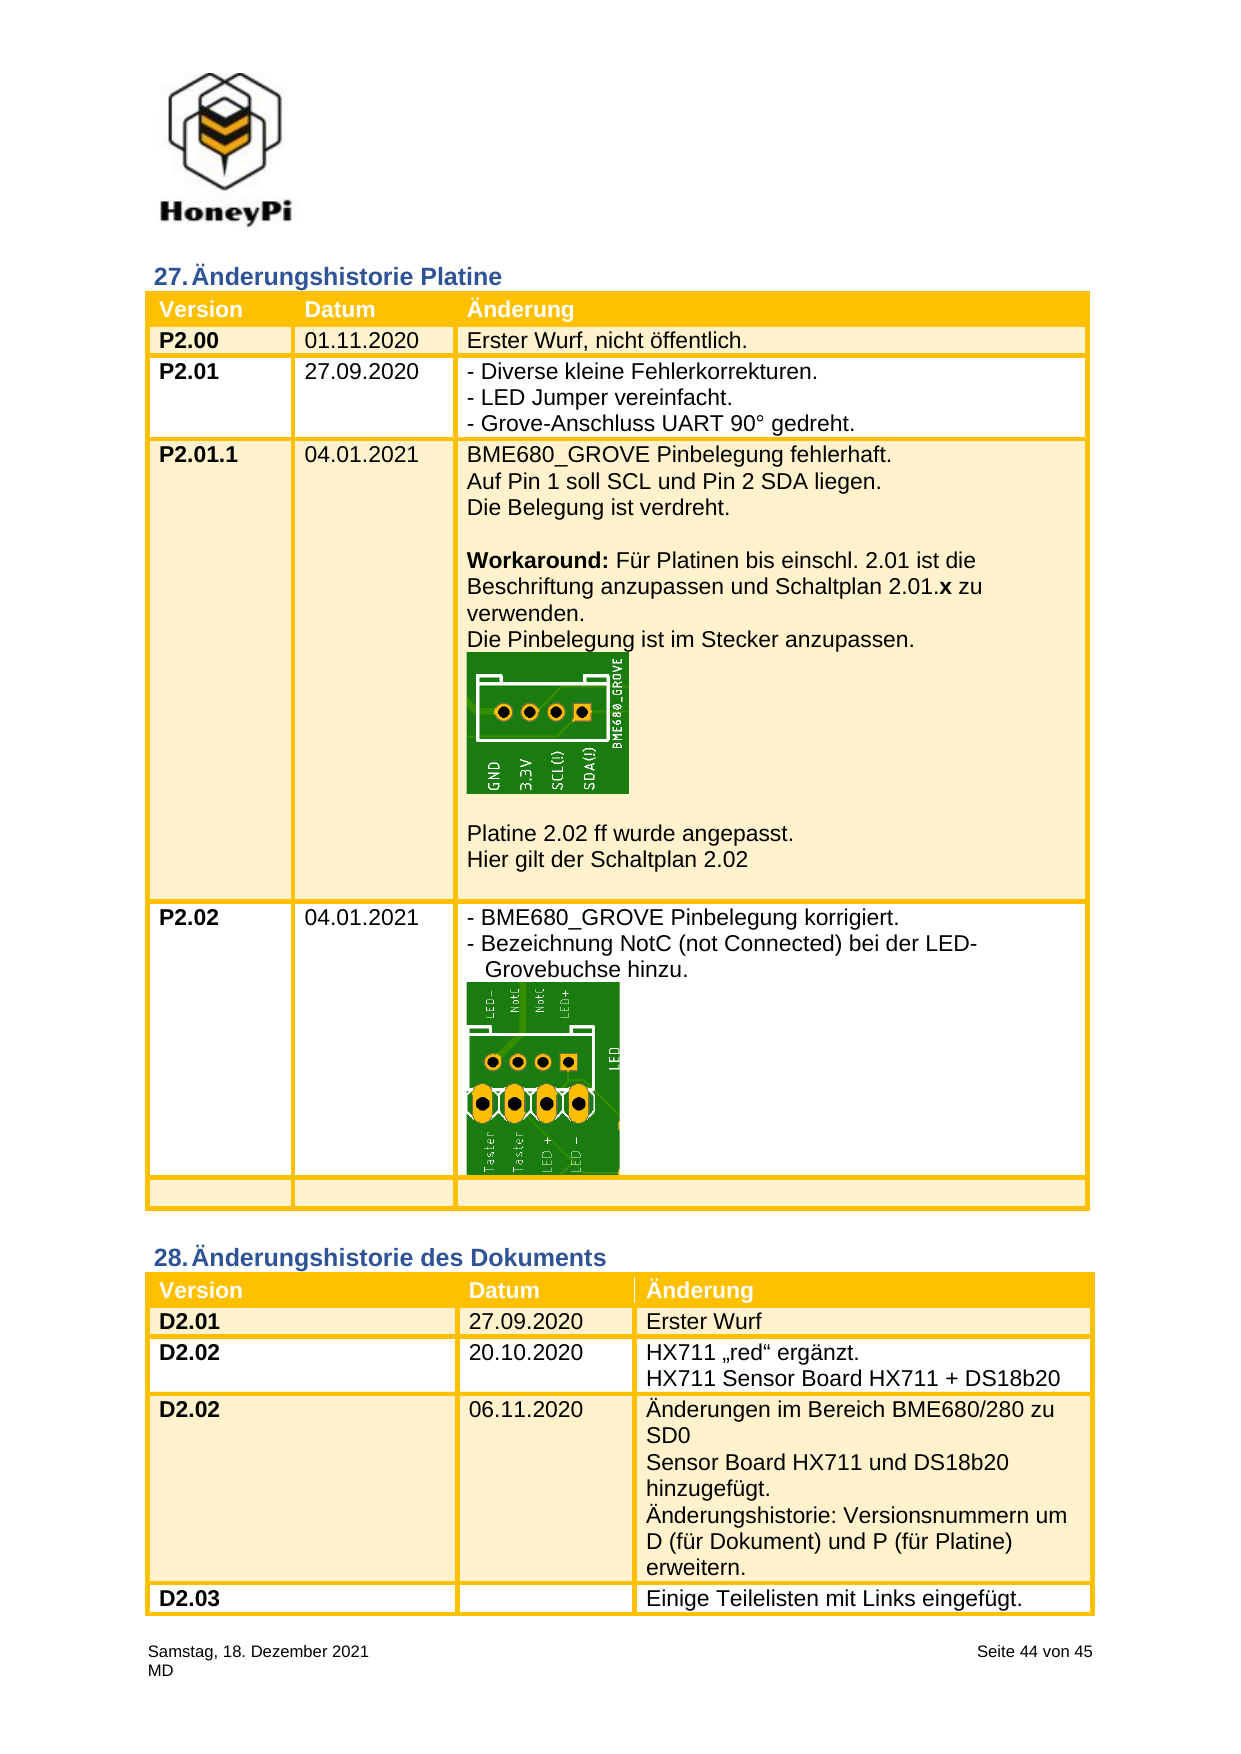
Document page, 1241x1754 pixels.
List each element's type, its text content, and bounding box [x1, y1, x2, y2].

table_cell Erster Wurf [637, 1308, 1090, 1334]
table_cell 04.01.2021 [295, 904, 453, 1175]
picture [147, 73, 304, 230]
picture [466, 982, 620, 1175]
table_cell 27.09.2020 [460, 1308, 632, 1334]
table_header Version [150, 1277, 457, 1303]
table_cell 01.11.2020 [295, 327, 453, 353]
table_cell - Diverse kleine Fehlerkorrekturen. - LED Jumper vereinfacht. - Grove-Anschluss UART 90° gedreht. [458, 358, 1085, 437]
table_header Datum [457, 1277, 634, 1303]
table_cell P2.02 [150, 904, 291, 1175]
table_header Änderung [455, 296, 1085, 322]
table_cell HX711 „red“ ergänzt. HX711 Sensor Board HX711 + DS18b20 [637, 1339, 1090, 1391]
table_cell D2.03 [150, 1585, 455, 1612]
table_cell [295, 1180, 453, 1206]
table_cell P2.01.1 [150, 441, 291, 899]
table_cell BME680_GROVE Pinbelegung fehlerhaft. Auf Pin 1 soll SCL und Pin 2 SDA liegen. Die Belegung ist verdreht. Workaround: Für Platinen bis einschl. 2.01 ist die Beschriftung anzupassen und Schaltplan 2.01.x zu verwenden. Die Pinbelegung ist im Stecker anzupassen. Platine 2.02 ff wurde angepasst. Hier gilt der Schaltplan 2.02 [458, 441, 1085, 899]
table_cell [458, 1180, 1085, 1206]
picture [466, 652, 629, 794]
table_cell P2.01 [150, 358, 291, 437]
table_cell Änderungen im Bereich BME680/280 zu SD0 Sensor Board HX711 und DS18b20 hinzugefügt. Änderungshistorie: Versionsnummern um D (für Dokument) und P (für Platine) erweitern. [637, 1396, 1090, 1581]
table_cell [460, 1585, 632, 1612]
table_cell 20.10.2020 [460, 1339, 632, 1391]
table_cell [150, 1180, 291, 1206]
table_cell - BME680_GROVE Pinbelegung korrigiert. - Bezeichnung NotC (not Connected) bei der LED-Grovebuchse hinzu. [458, 904, 1085, 1175]
table_cell D2.01 [150, 1308, 455, 1334]
table_header Version [150, 296, 293, 322]
table_cell D2.02 [150, 1339, 455, 1391]
table_cell D2.02 [150, 1396, 455, 1581]
table_cell 06.11.2020 [460, 1396, 632, 1581]
table_cell Erster Wurf, nicht öffentlich. [458, 327, 1085, 353]
table_cell P2.00 [150, 327, 291, 353]
subtitle Änderungshistorie des Dokuments [154, 1243, 1092, 1272]
table_header Datum [293, 296, 455, 322]
table_cell 04.01.2021 [295, 441, 453, 899]
table_header Änderung [635, 1277, 1090, 1303]
subtitle Änderungshistorie Platine [154, 262, 1092, 291]
table_cell 27.09.2020 [295, 358, 453, 437]
